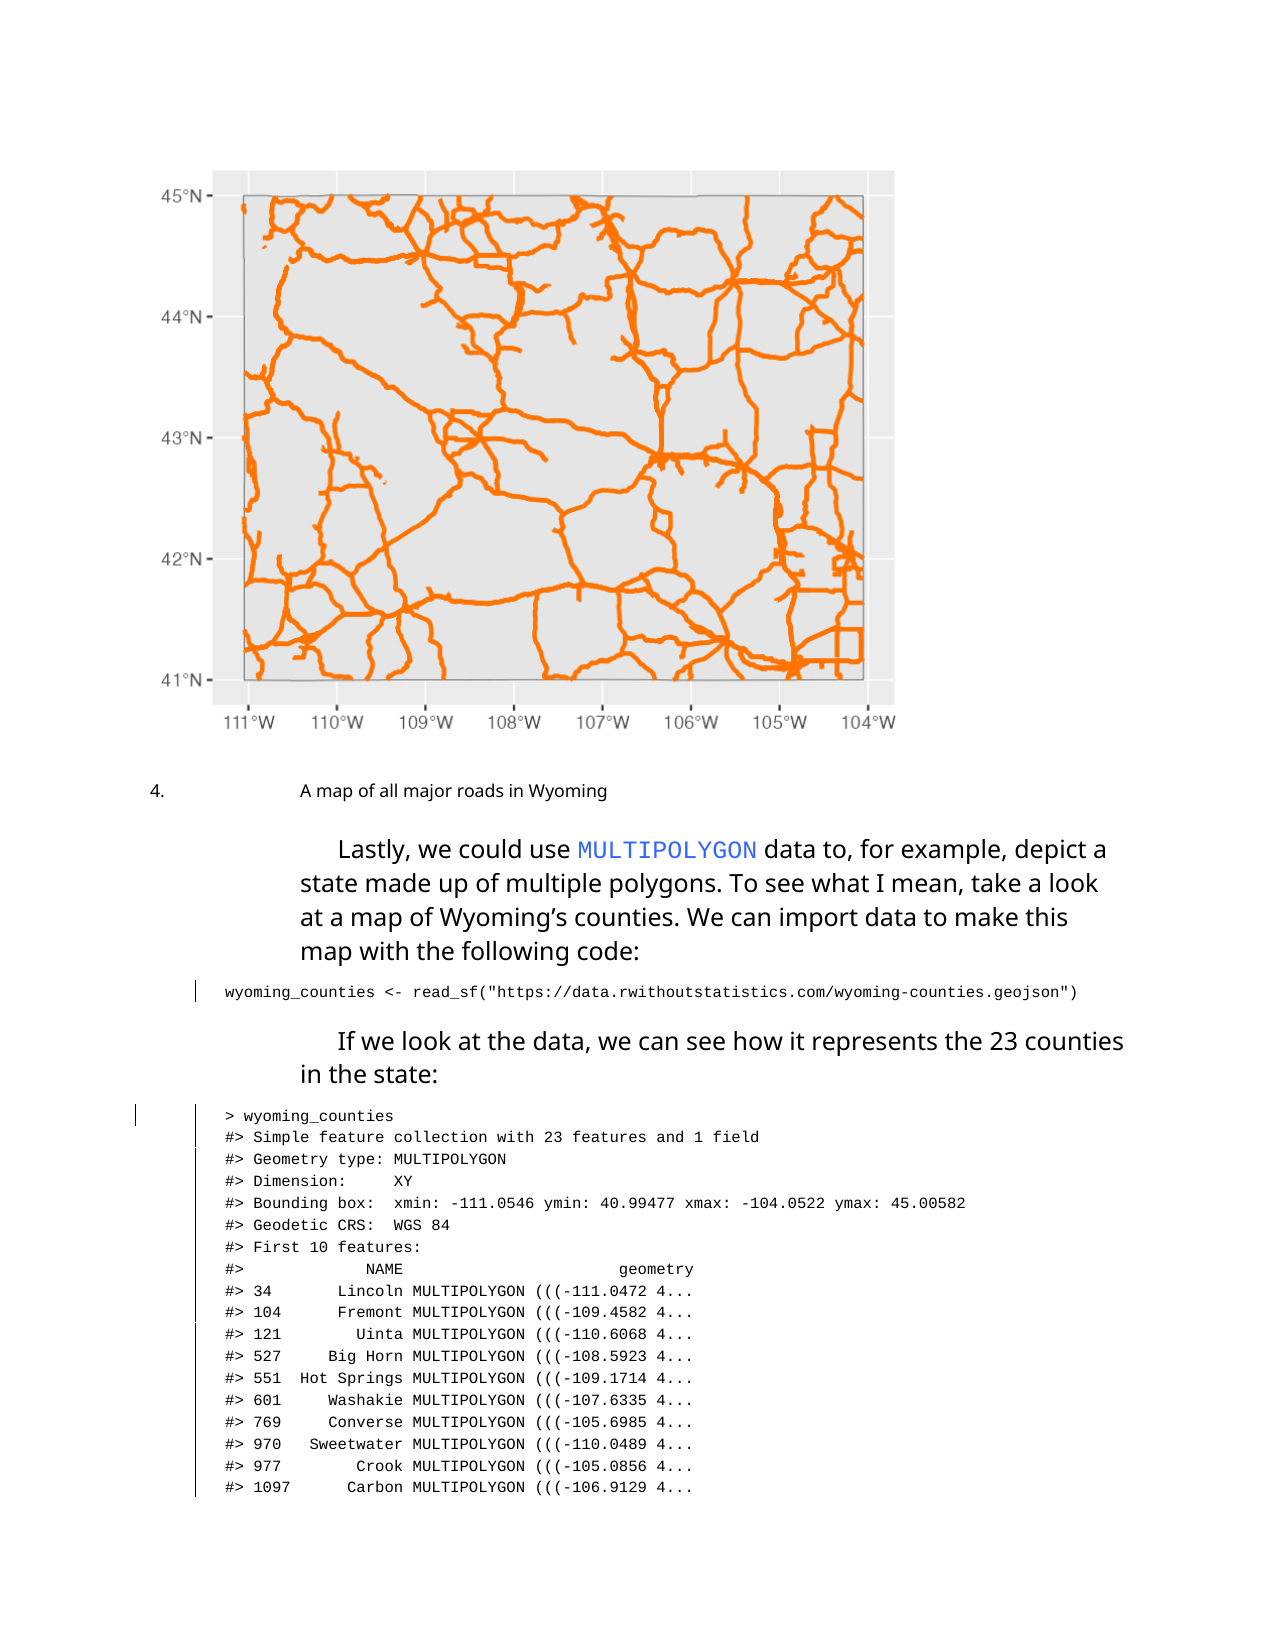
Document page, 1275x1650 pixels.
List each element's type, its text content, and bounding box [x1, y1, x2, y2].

text #> Bounding box: xmin: -111.0546 ymin: 40.99477 xmax: -104.0522 ymax: 45.00582 [196, 1191, 1125, 1213]
text #> Dimension: XY [196, 1169, 1125, 1191]
text #> 1097 Carbon MULTIPOLYGON (((-106.9129 4... [196, 1476, 1125, 1497]
text #> 121 Uinta MULTIPOLYGON (((-110.6068 4... [196, 1322, 1125, 1344]
text #> 769 Converse MULTIPOLYGON (((-105.6985 4... [196, 1410, 1125, 1432]
text #> NAME geometry [196, 1257, 1125, 1279]
picture [150, 150, 905, 754]
text #> Simple feature collection with 23 features and 1 field [196, 1126, 1125, 1147]
text #> Geometry type: MULTIPOLYGON [196, 1147, 1125, 1169]
text #> Geodetic CRS: WGS 84 [196, 1213, 1125, 1235]
text > wyoming_counties [196, 1104, 1125, 1126]
text #> 527 Big Horn MULTIPOLYGON (((-108.5923 4... [196, 1344, 1125, 1366]
list A map of all major roads in Wyoming [150, 779, 1125, 803]
text #> 601 Washakie MULTIPOLYGON (((-107.6335 4... [196, 1388, 1125, 1410]
text #> 34 Lincoln MULTIPOLYGON (((-111.0472 4... [196, 1279, 1125, 1301]
text #> 551 Hot Springs MULTIPOLYGON (((-109.1714 4... [196, 1366, 1125, 1388]
text #> 977 Crook MULTIPOLYGON (((-105.0856 4... [196, 1454, 1125, 1476]
text If we look at the data, we can see how it represents the 23 counties in the state: [300, 1023, 1125, 1091]
text #> First 10 features: [196, 1235, 1125, 1257]
text Lastly, we could use MULTIPOLYGON data to, for example, depict a state made up of multiple polygons. To see what I mean, take a look at a map of Wyoming’s counties. We can import data to make this map with the following code: [300, 831, 1125, 968]
text wyoming_counties <- read_sf("https://data.rwithoutstatistics.com/wyoming-counties.geojson") [196, 980, 1125, 1002]
text #> 104 Fremont MULTIPOLYGON (((-109.4582 4... [196, 1301, 1125, 1322]
text #> 970 Sweetwater MULTIPOLYGON (((-110.0489 4... [196, 1432, 1125, 1454]
